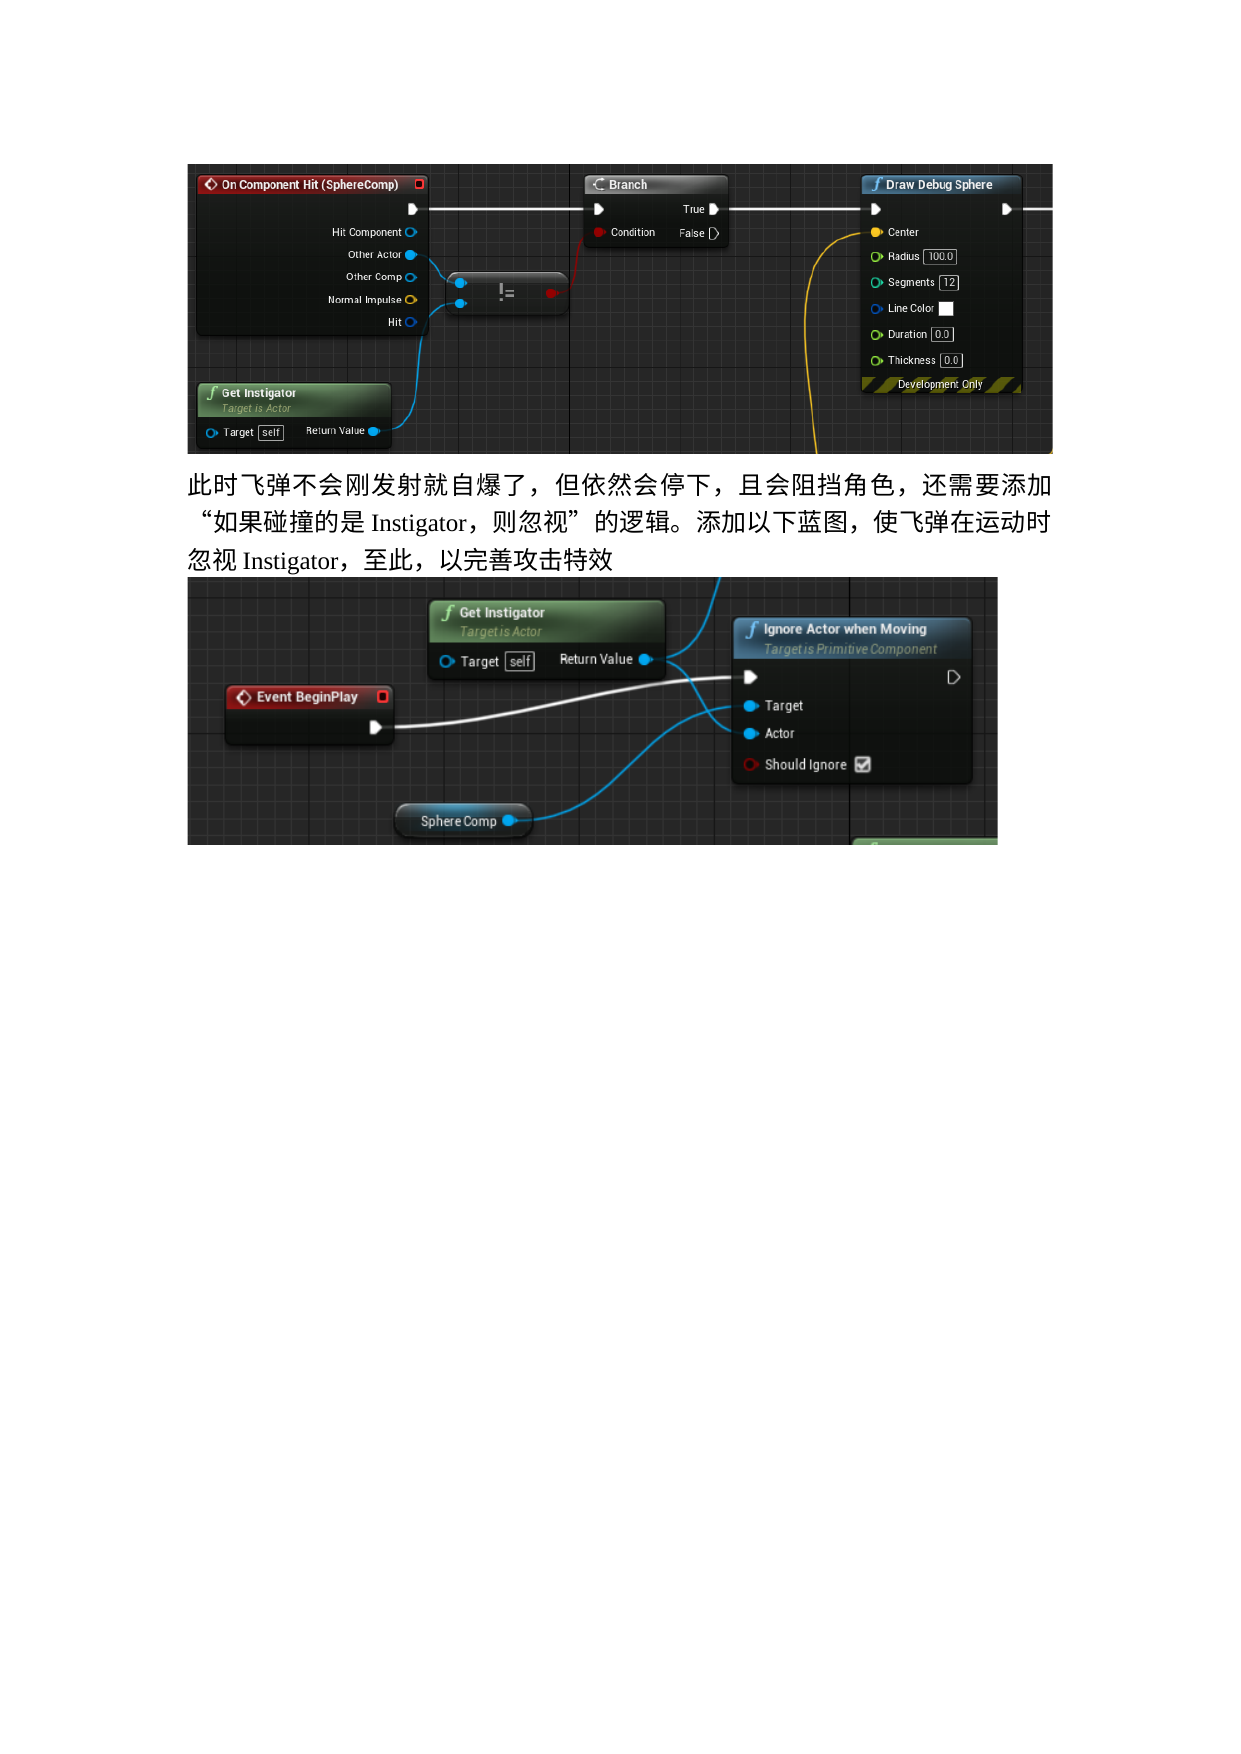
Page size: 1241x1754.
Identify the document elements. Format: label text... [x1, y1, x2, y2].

text 此时飞弹不会刚发射就自爆了，但依然会停下，且会阻挡角色，还需要添加“如果碰撞的是Instigator，则忽视”的逻辑。添加以下蓝图，使飞弹在运动时忽视Instigator，至此，以完善攻击特效 [187, 464, 1053, 577]
picture [187, 164, 1053, 454]
picture [187, 577, 998, 845]
